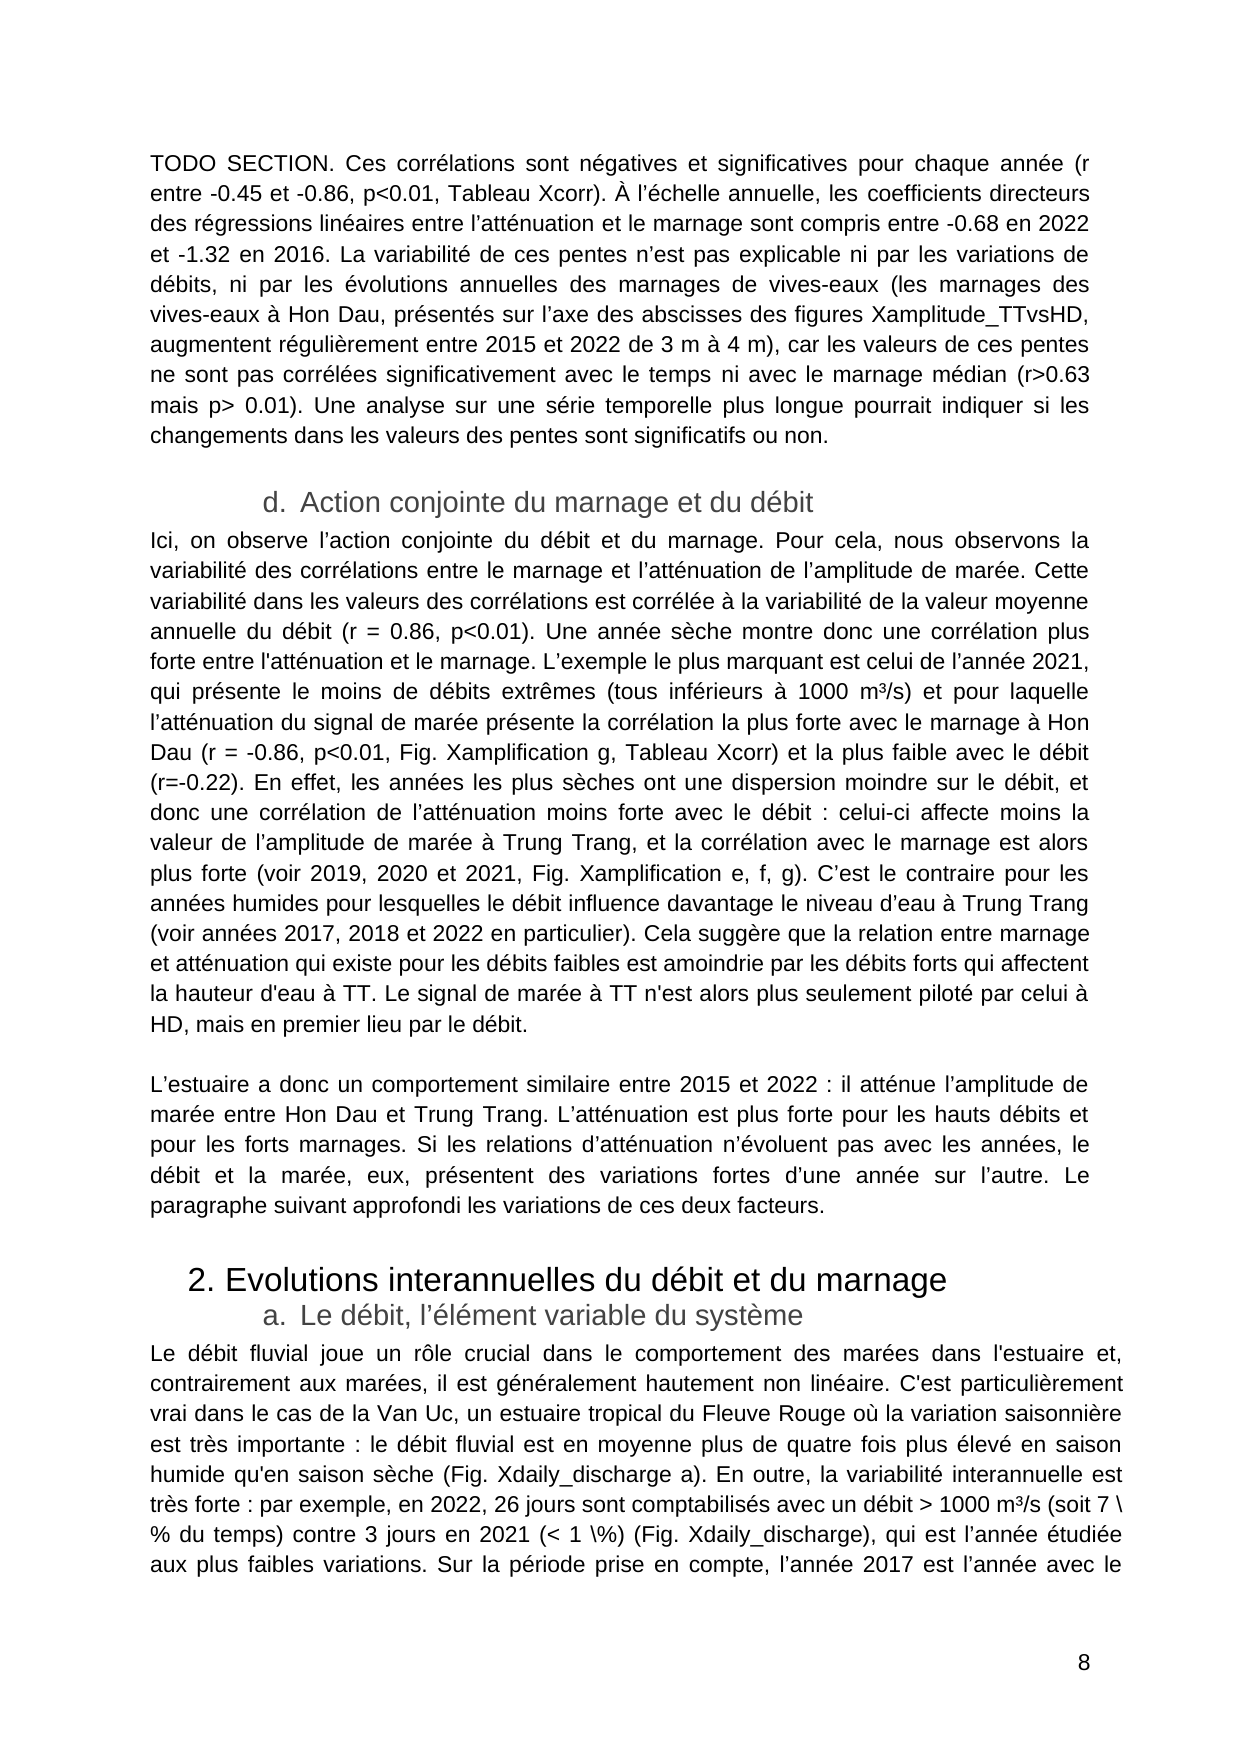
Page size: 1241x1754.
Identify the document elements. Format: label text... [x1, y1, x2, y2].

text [150, 1340, 1124, 1578]
subtitle Action conjointe du marnage et du débit [262, 485, 1090, 519]
subtitle Evolutions interannuelles du débit et du marnage [187, 1259, 1090, 1298]
text L’estuaire a donc un comportement similaire entre 2015 et 2022 : il atténue l’amplitude de marée entre Hon Dau et Trung Trang. L’atténuation est plus forte pour les hauts débits et pour les forts marnages. Si les relations d’atténuation n’évoluent pas avec les années, le débit et la marée, eux, présentent des variations fortes d’une année sur l’autre. Le paragraphe suivant approfondi les variations de ces deux facteurs. [150, 1071, 1090, 1218]
subtitle Le débit, l’élément variable du système [262, 1298, 1090, 1332]
text Ici, on observe l’action conjointe du débit et du marnage. Pour cela, nous observons la variabilité des corrélations entre le marnage et l’atténuation de l’amplitude de marée. Cette variabilité dans les valeurs des corrélations est corrélée à la variabilité de la valeur moyenne annuelle du débit (r = 0.86, p<0.01). Une année sèche montre donc une corrélation plus forte entre l'atténuation et le marnage. L’exemple le plus marquant est celui de l’année 2021, qui présente le moins de débits extrêmes (tous inférieurs à 1000 m³/s) et pour laquelle l’atténuation du signal de marée présente la corrélation la plus forte avec le marnage à Hon Dau (r = -0.86, p<0.01, Fig. Xamplification g, Tableau Xcorr) et la plus faible avec le débit (r=-0.22). En effet, les années les plus sèches ont une dispersion moindre sur le débit, et donc une corrélation de l’atténuation moins forte avec le débit : celui-ci affecte moins la valeur de l’amplitude de marée à Trung Trang, et la corrélation avec le marnage est alors plus forte (voir 2019, 2020 et 2021, Fig. Xamplification e, f, g). C’est le contraire pour les années humides pour lesquelles le débit influence davantage le niveau d’eau à Trung Trang (voir années 2017, 2018 et 2022 en particulier). Cela suggère que la relation entre marnage et atténuation qui existe pour les débits faibles est amoindrie par les débits forts qui affectent la hauteur d'eau à TT. Le signal de marée à TT n'est alors plus seulement piloté par celui à HD, mais en premier lieu par le débit. [150, 527, 1090, 1037]
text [150, 150, 1090, 448]
